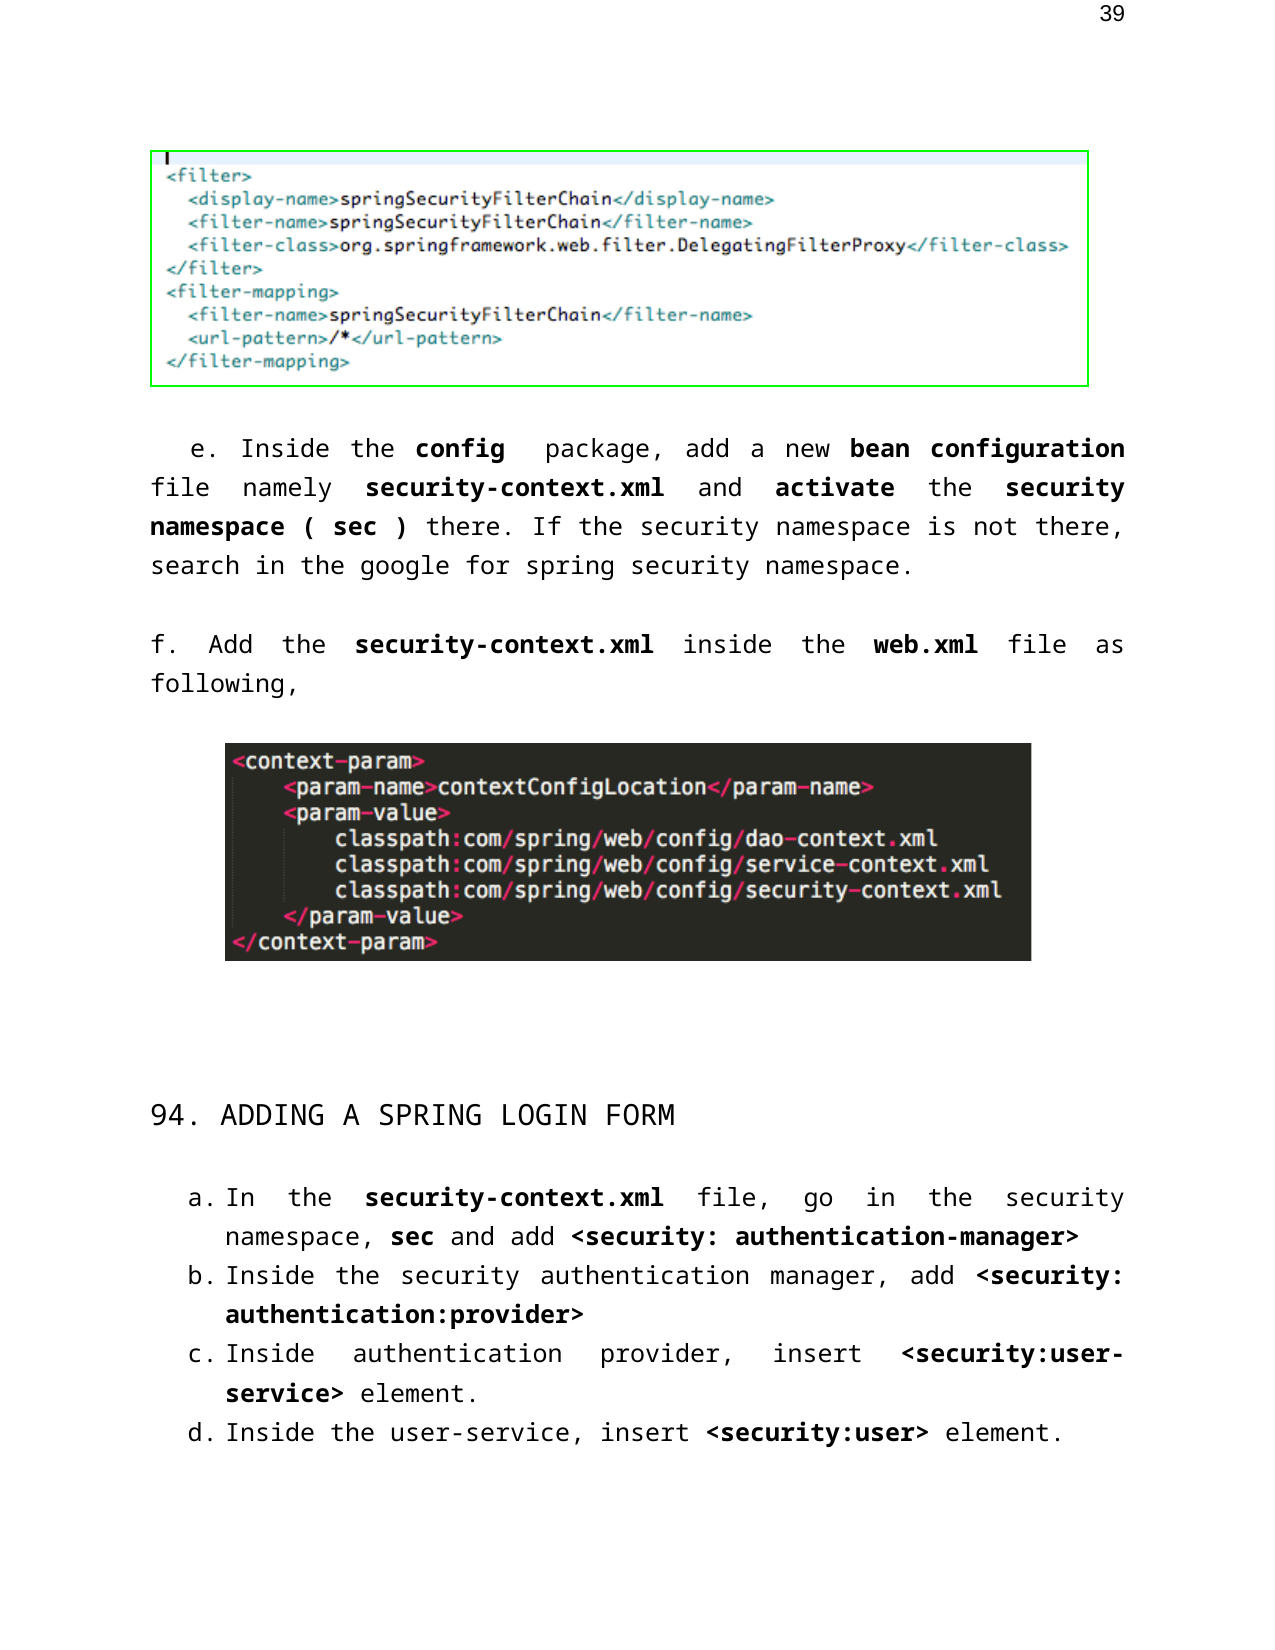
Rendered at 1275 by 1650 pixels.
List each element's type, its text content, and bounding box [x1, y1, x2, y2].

text f. Add the security-context.xml inside the web.xml file as following, [150, 626, 1125, 699]
list Inside authentication provider, insert <security:user-service> element. [187, 1336, 1125, 1409]
list In the security-context.xml file, go in the security namespace, sec and add <security: authentication-manager> [187, 1179, 1125, 1253]
picture [225, 743, 1032, 961]
list Inside the user-service, insert <security:user> element. [187, 1414, 1125, 1448]
text e. Inside the config package, add a new bean configuration file namely security-context.xml and activate the security namespace ( sec ) there. If the security namespace is not there, search in the google for spring security namespace. [150, 431, 1125, 582]
picture [152, 152, 1087, 385]
list Inside the security authentication manager, add <security: authentication:provider> [187, 1258, 1125, 1331]
text 94. ADDING A SPRING LOGIN FORM [150, 1095, 1125, 1134]
